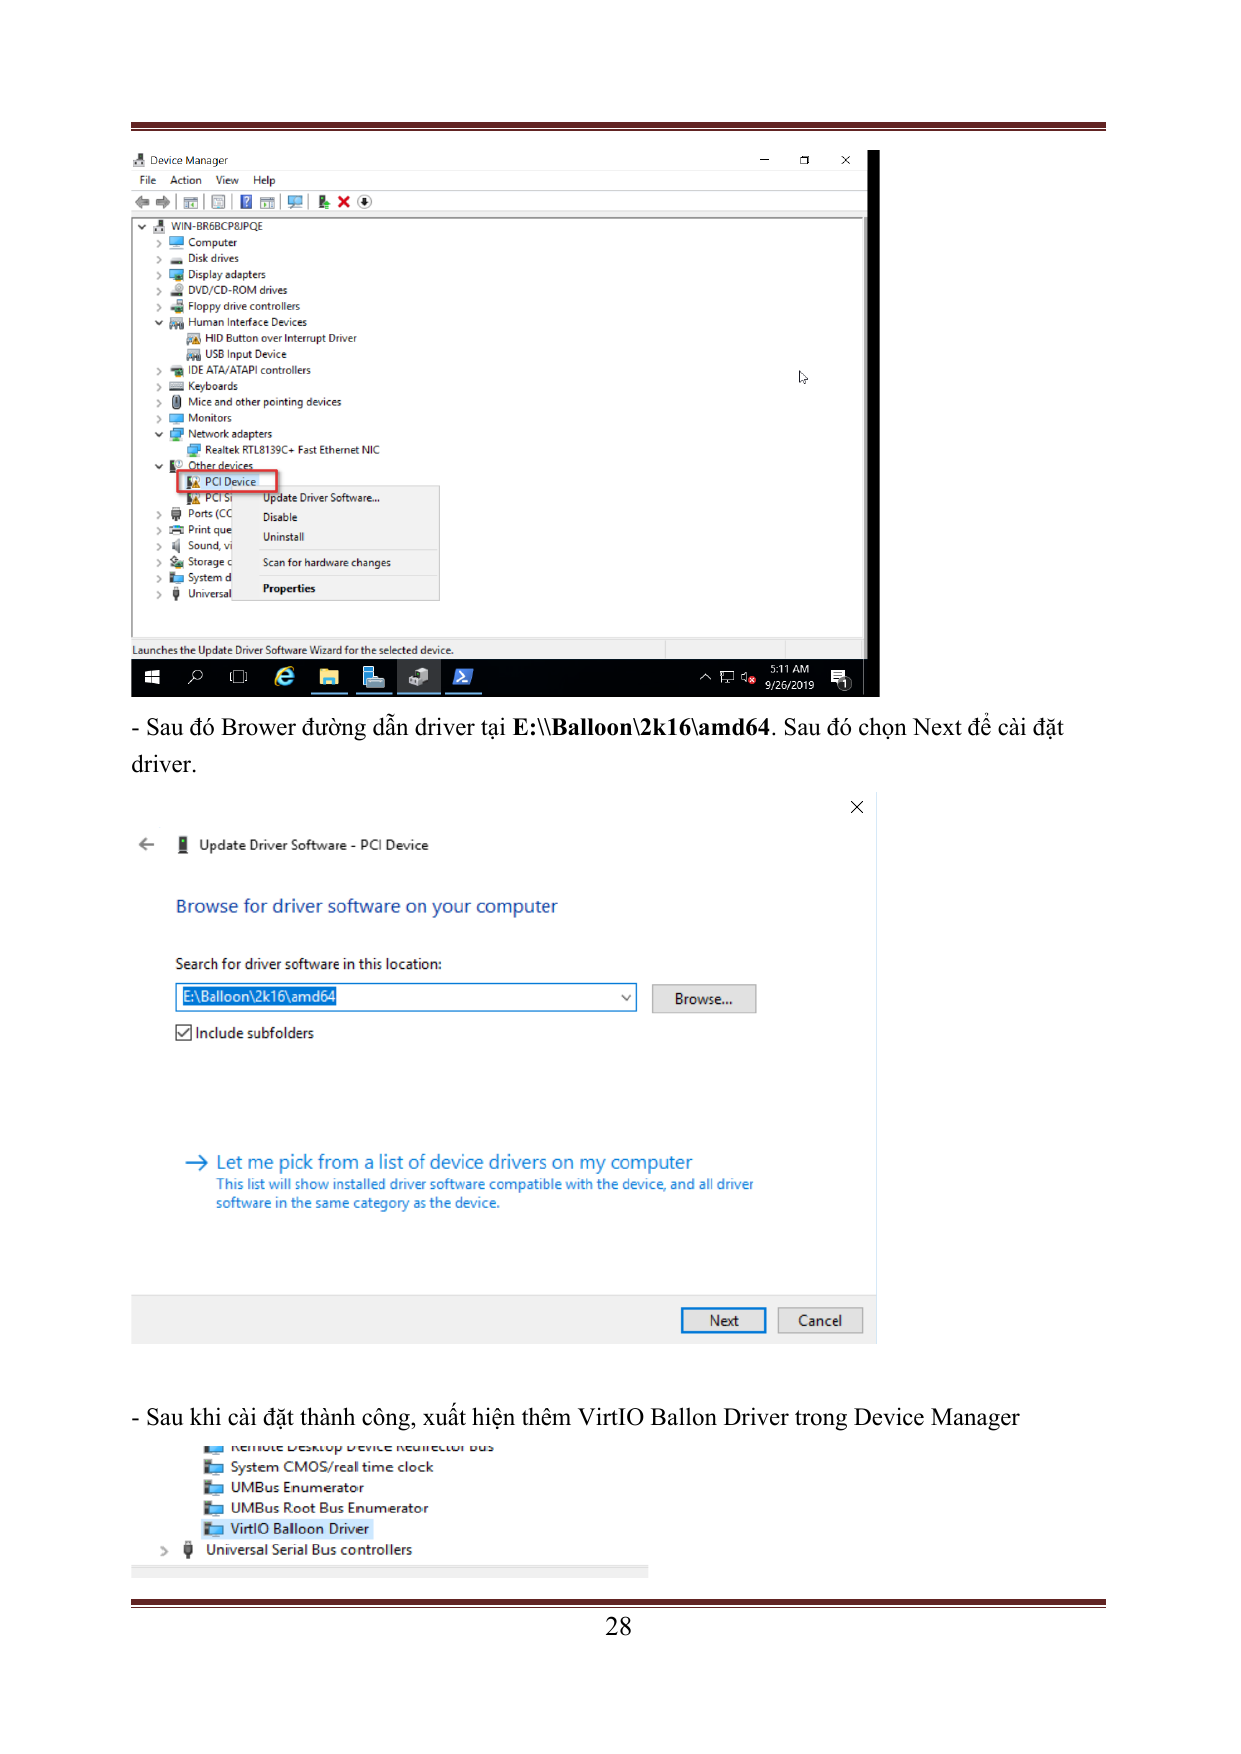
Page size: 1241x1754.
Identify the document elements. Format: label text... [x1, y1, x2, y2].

picture [131, 1446, 649, 1578]
picture [131, 792, 877, 1344]
text - Sau khi cài đặt thành công, xuất hiện thêm VirtIO Ballon Driver trong Device Manager [131, 1402, 1106, 1431]
picture [131, 150, 880, 697]
text - Sau đó Brower đường dẫn driver tại E:\\Balloon\2k16\amd64. Sau đó chọn Next để cài đặt driver. [131, 712, 1106, 778]
